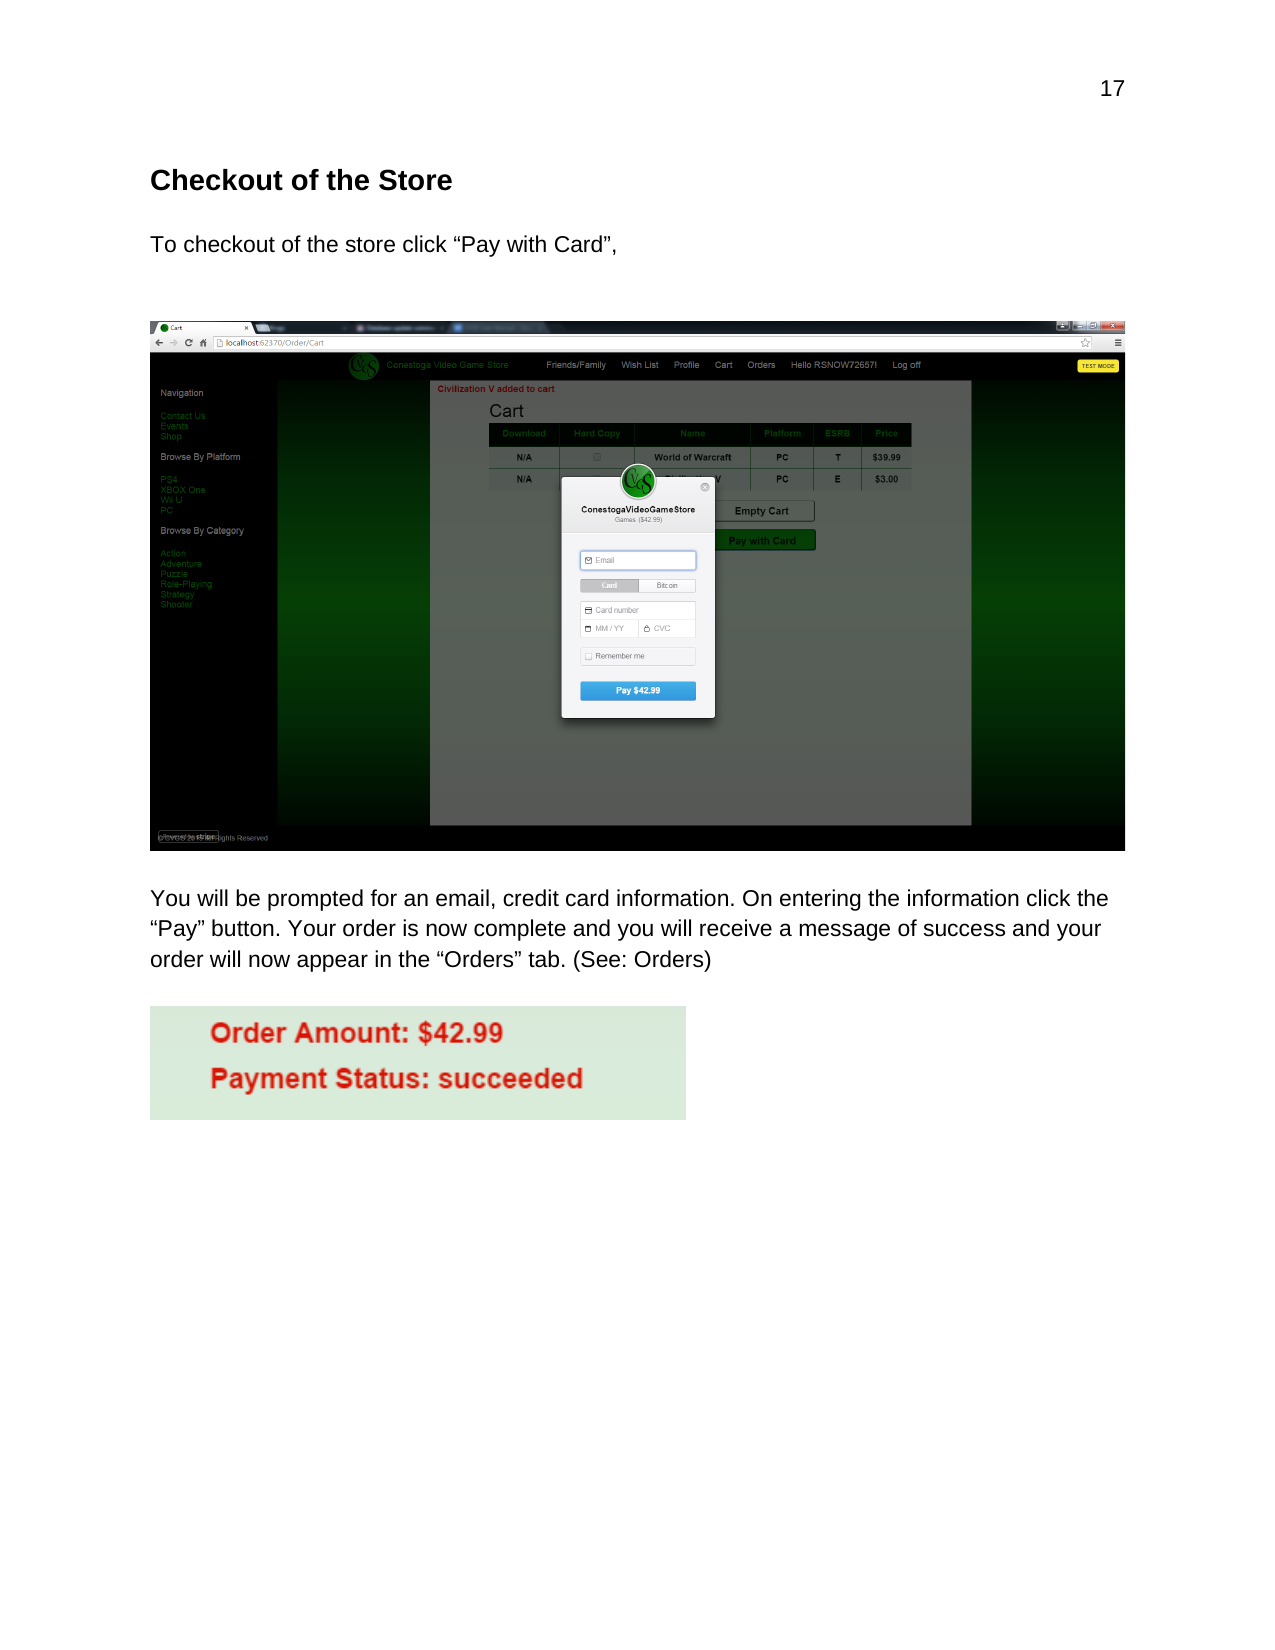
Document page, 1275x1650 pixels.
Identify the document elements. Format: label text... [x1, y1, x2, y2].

subtitle Checkout of the Store [150, 162, 1125, 196]
picture [150, 321, 1125, 851]
picture [150, 1006, 686, 1120]
text You will be prompted for an email, credit card information. On entering the information click the “Pay” button. Your order is now complete and you will receive a message of success and your order will now appear in the “Orders” tab. (See: Orders) [150, 885, 1125, 972]
text To checkout of the store click “Pay with Card”, [150, 231, 1125, 258]
